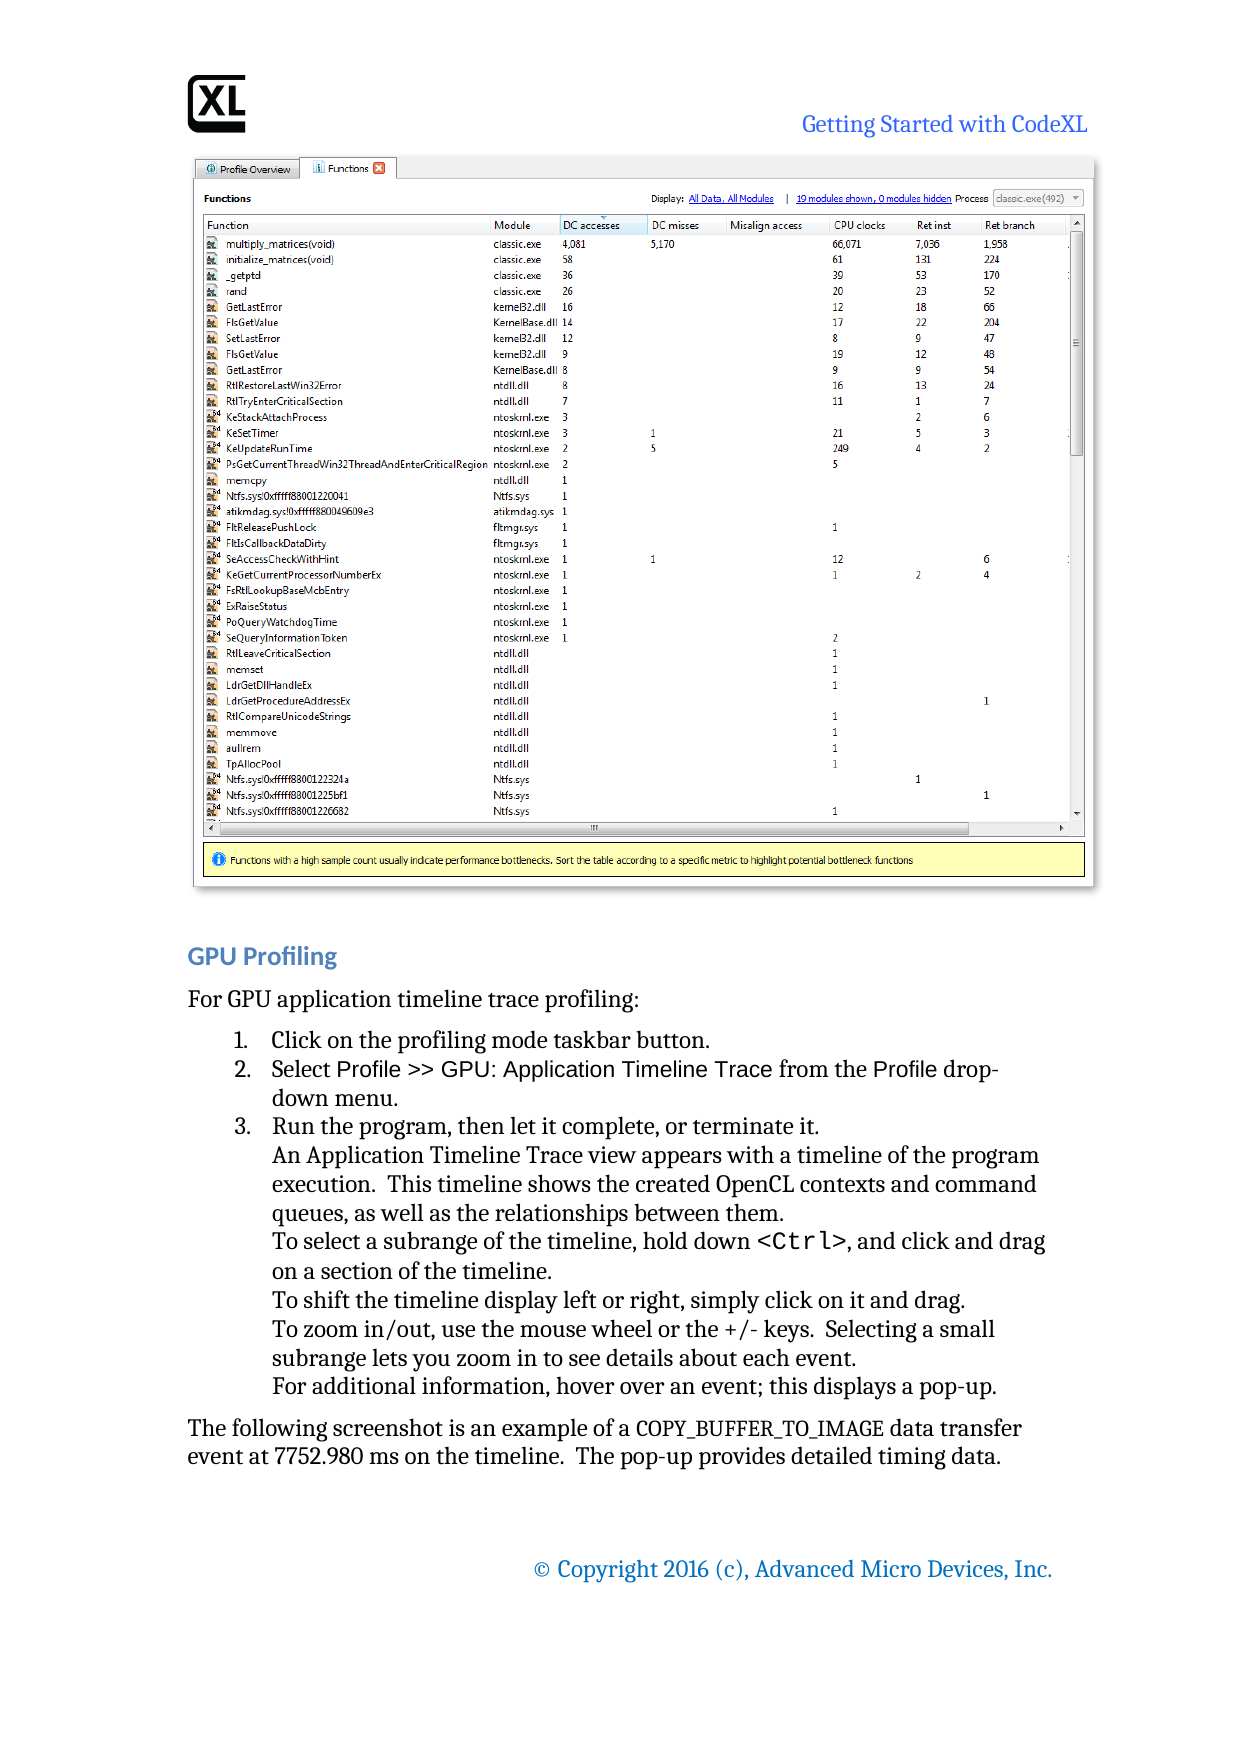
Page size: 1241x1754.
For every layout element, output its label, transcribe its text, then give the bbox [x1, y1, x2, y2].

text The following screenshot is an example of a COPY_BUFFER_TO_IMAGE data transfer event at 7752.980 ms on the timeline. The pop-up provides detailed timing data. [187, 1413, 1053, 1471]
picture [193, 157, 1094, 887]
list Select Profile >> GPU: Application Timeline Trace from the Profile drop-down menu. [234, 1055, 1053, 1112]
text For GPU application timeline trace profiling: [187, 985, 1053, 1013]
list Click on the profiling mode taskbar button. [234, 1026, 1053, 1055]
list To shift the timeline display left or right, simply click on it and drag. To zoom in/out, use the mouse wheel or the +/- keys. Selecting a small subrange lets you zoom in to see details about each event. For additional information, hover over an event; this displays a pop-up. [272, 1286, 1053, 1401]
list To select a subrange of the timeline, hold down <Ctrl>, and click and drag on a section of the timeline. [272, 1227, 1053, 1286]
picture [187, 75, 246, 133]
list Run the program, then let it complete, or terminate it. An Application Timeline Trace view appears with a timeline of the program execution. This timeline shows the created OpenCL contexts and command queues, as well as the relationships between them. [234, 1112, 1053, 1227]
subtitle GPU Profiling [187, 939, 1053, 972]
